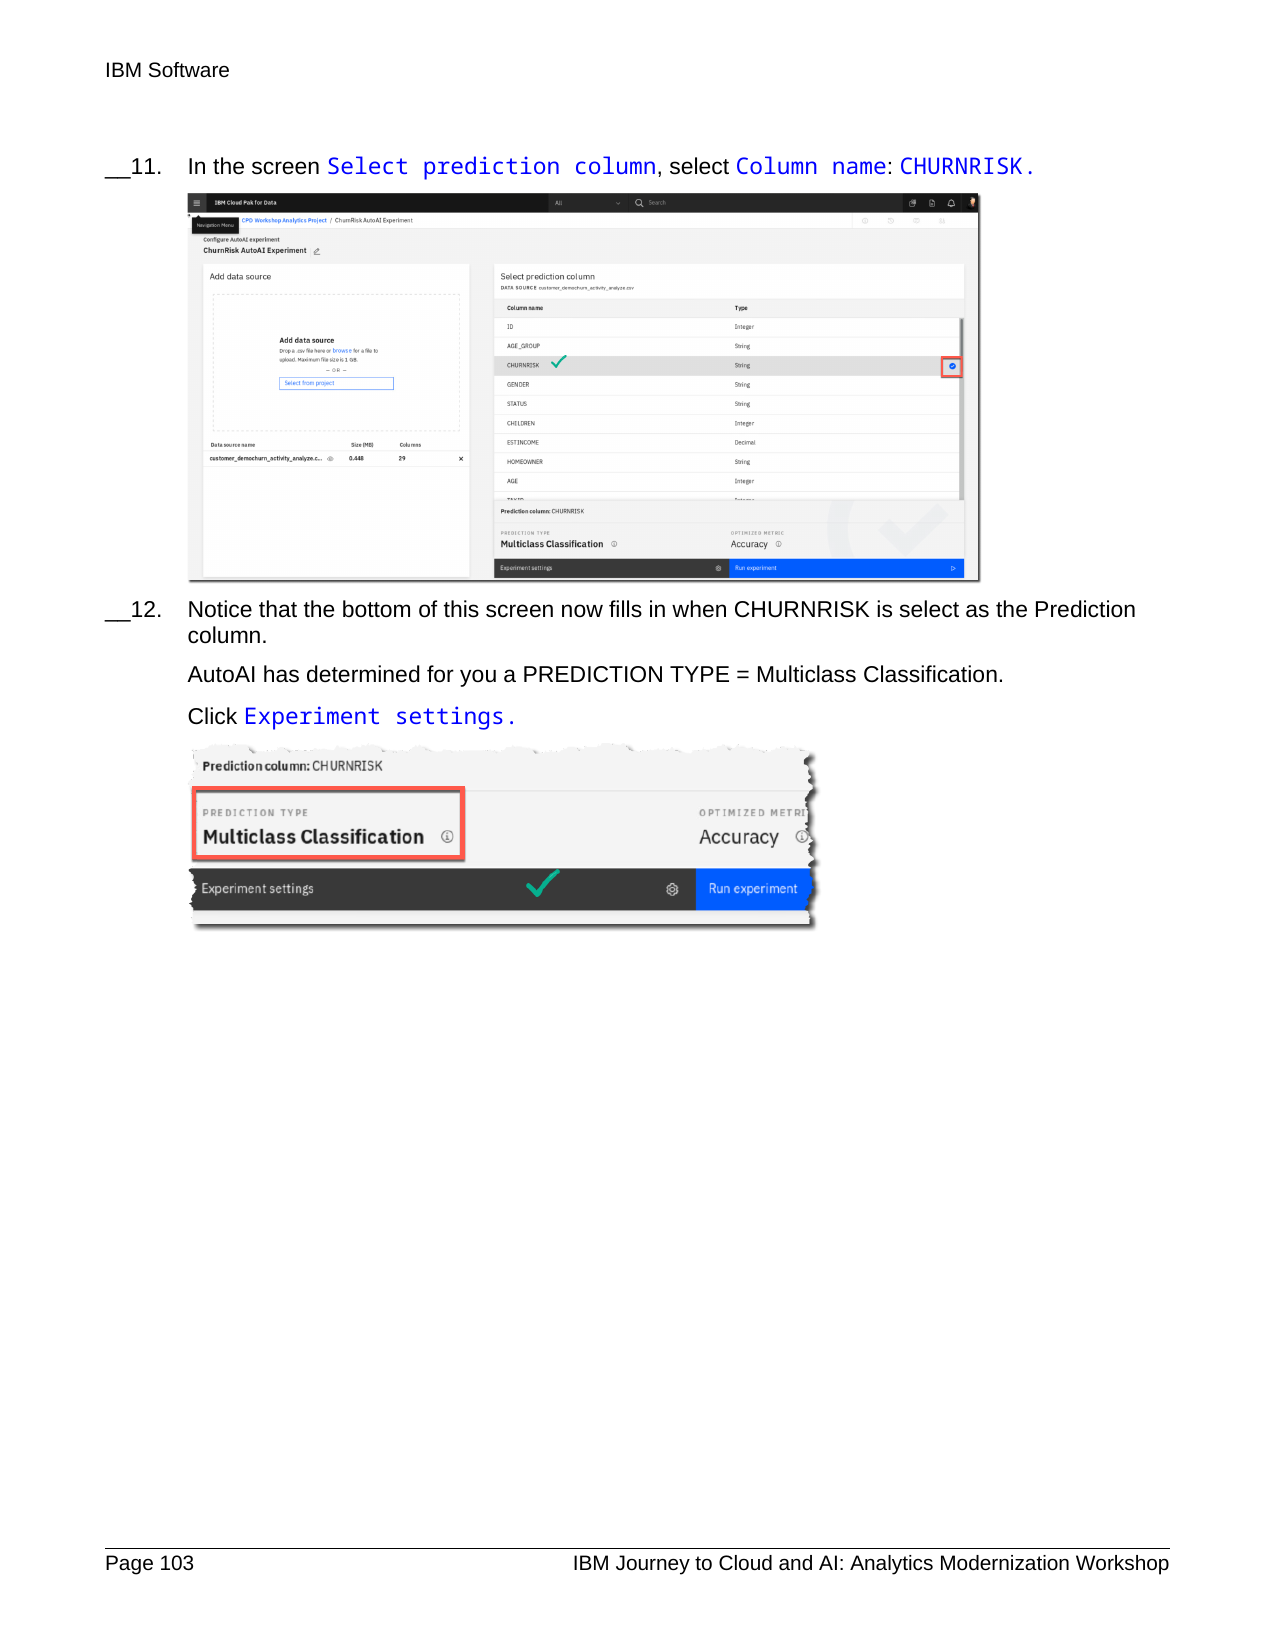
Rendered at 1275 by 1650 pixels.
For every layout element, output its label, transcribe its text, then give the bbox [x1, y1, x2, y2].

list Click Experiment settings. [187, 700, 1170, 731]
list In the screen Select prediction column, select Column name: CHURNRISK. [105, 150, 1170, 181]
list Notice that the bottom of this screen now fills in when CHURNRISK is select as the Prediction column. [105, 596, 1170, 649]
list AutoAI has determined for you a PREDICTION TYPE = Multiclass Classification. [187, 661, 1170, 687]
picture [187, 193, 982, 584]
picture [187, 743, 822, 932]
